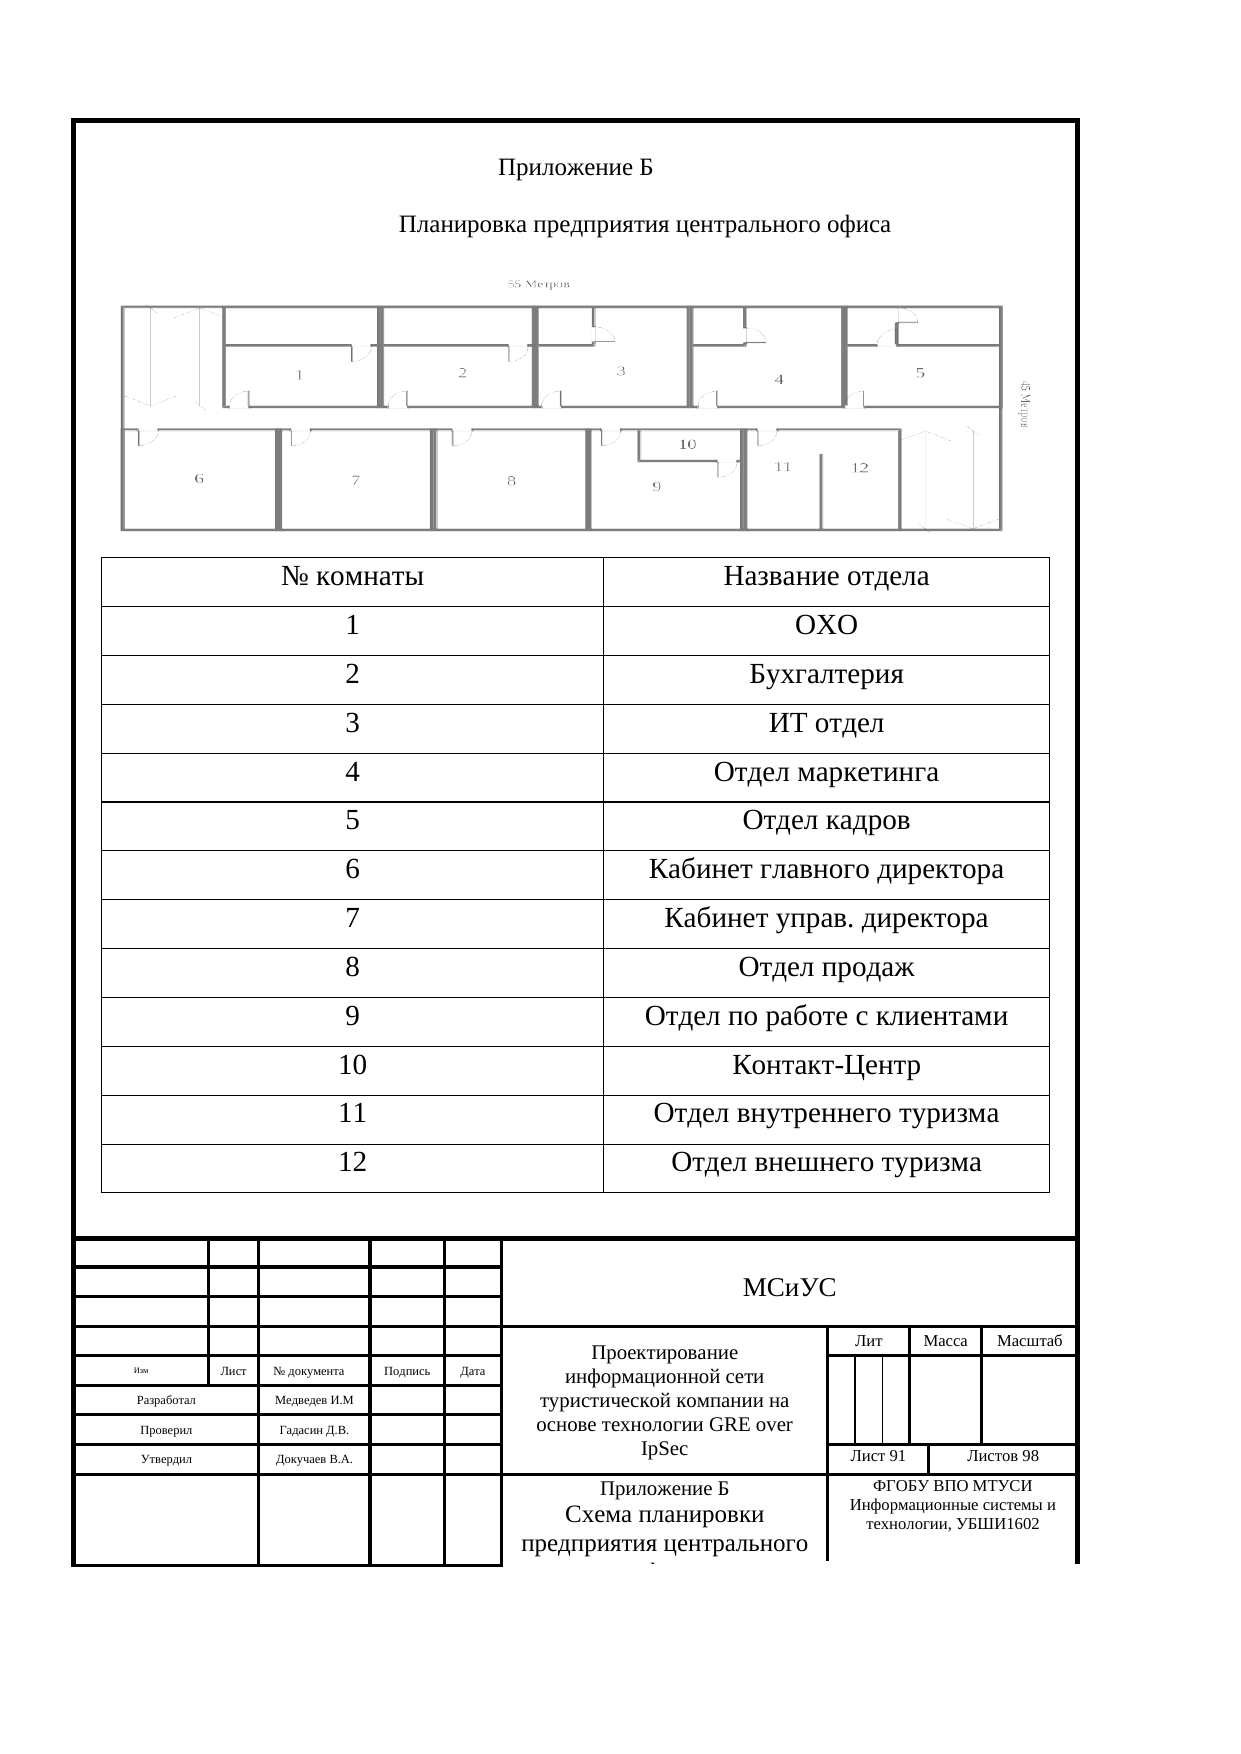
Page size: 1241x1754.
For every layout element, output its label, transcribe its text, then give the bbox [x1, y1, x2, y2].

table_cell [372, 1298, 443, 1324]
table_cell Медведев И.М [260, 1387, 368, 1413]
table_cell [210, 1241, 257, 1265]
table_cell [372, 1476, 443, 1564]
table_cell [983, 1384, 1075, 1443]
table_cell Масштаб [983, 1328, 1075, 1354]
table_cell [446, 1269, 500, 1295]
table_cell [446, 1298, 500, 1324]
table_cell [372, 1446, 443, 1472]
table_cell [911, 1384, 980, 1443]
table_cell [76, 1269, 207, 1295]
table_cell МСиУС [503, 1241, 1075, 1324]
table_cell [372, 1416, 443, 1443]
table_cell Изм [76, 1357, 207, 1384]
table_cell [446, 1476, 500, 1564]
table_cell Масса [911, 1328, 980, 1354]
table_cell [372, 1241, 443, 1265]
table_cell [446, 1446, 500, 1472]
table_cell [446, 1387, 500, 1413]
table_cell [260, 1328, 368, 1354]
table_cell [260, 1476, 368, 1564]
table_cell [372, 1328, 443, 1354]
table_cell Приложение Б Схема планировки предприятия центрального офиса [503, 1476, 828, 1564]
table_cell [210, 1269, 257, 1295]
table_cell Проверил [76, 1416, 257, 1443]
table_cell [210, 1328, 257, 1354]
table_cell Дата [446, 1357, 500, 1384]
table_cell [76, 1328, 207, 1354]
table_cell [372, 1387, 443, 1413]
table_cell [856, 1357, 882, 1384]
table_cell [446, 1416, 500, 1443]
table_cell № документа [260, 1357, 368, 1384]
table_cell [911, 1357, 980, 1384]
table_cell [829, 1384, 854, 1443]
table_cell ФГОБУ ВПО МТУСИ Информационные системы и технологии, УБШИ1602 [828, 1476, 1075, 1564]
table_cell [260, 1269, 368, 1295]
table_cell [829, 1357, 854, 1384]
table_cell [856, 1384, 882, 1443]
table_cell Лист [210, 1357, 257, 1384]
table_cell Разработал [76, 1387, 257, 1413]
table_cell Проектирование информационной сети туристической компании на основе технологии GRE over IpSec [503, 1328, 826, 1472]
table_cell [446, 1241, 500, 1265]
table_cell Приложение Б Планировка предприятия центрального офиса [76, 123, 1075, 1236]
table_cell [983, 1357, 1075, 1384]
table_cell [76, 1241, 207, 1265]
table_cell [76, 1476, 257, 1564]
table_cell [260, 1298, 368, 1324]
table_cell [76, 1298, 207, 1324]
table_cell Лит [829, 1328, 908, 1354]
table_cell [372, 1269, 443, 1295]
table_cell [446, 1328, 500, 1354]
table_cell Листов 98 [930, 1446, 1075, 1472]
table_cell [210, 1298, 257, 1324]
table_cell [883, 1357, 908, 1443]
table_cell Докучаев В.А. [260, 1446, 368, 1472]
table_cell Гадасин Д.В. [260, 1416, 368, 1443]
table_cell Подпись [372, 1357, 443, 1384]
table_cell Лист 91 [829, 1446, 927, 1472]
table_cell Утвердил [76, 1446, 257, 1472]
table_cell [260, 1241, 368, 1265]
